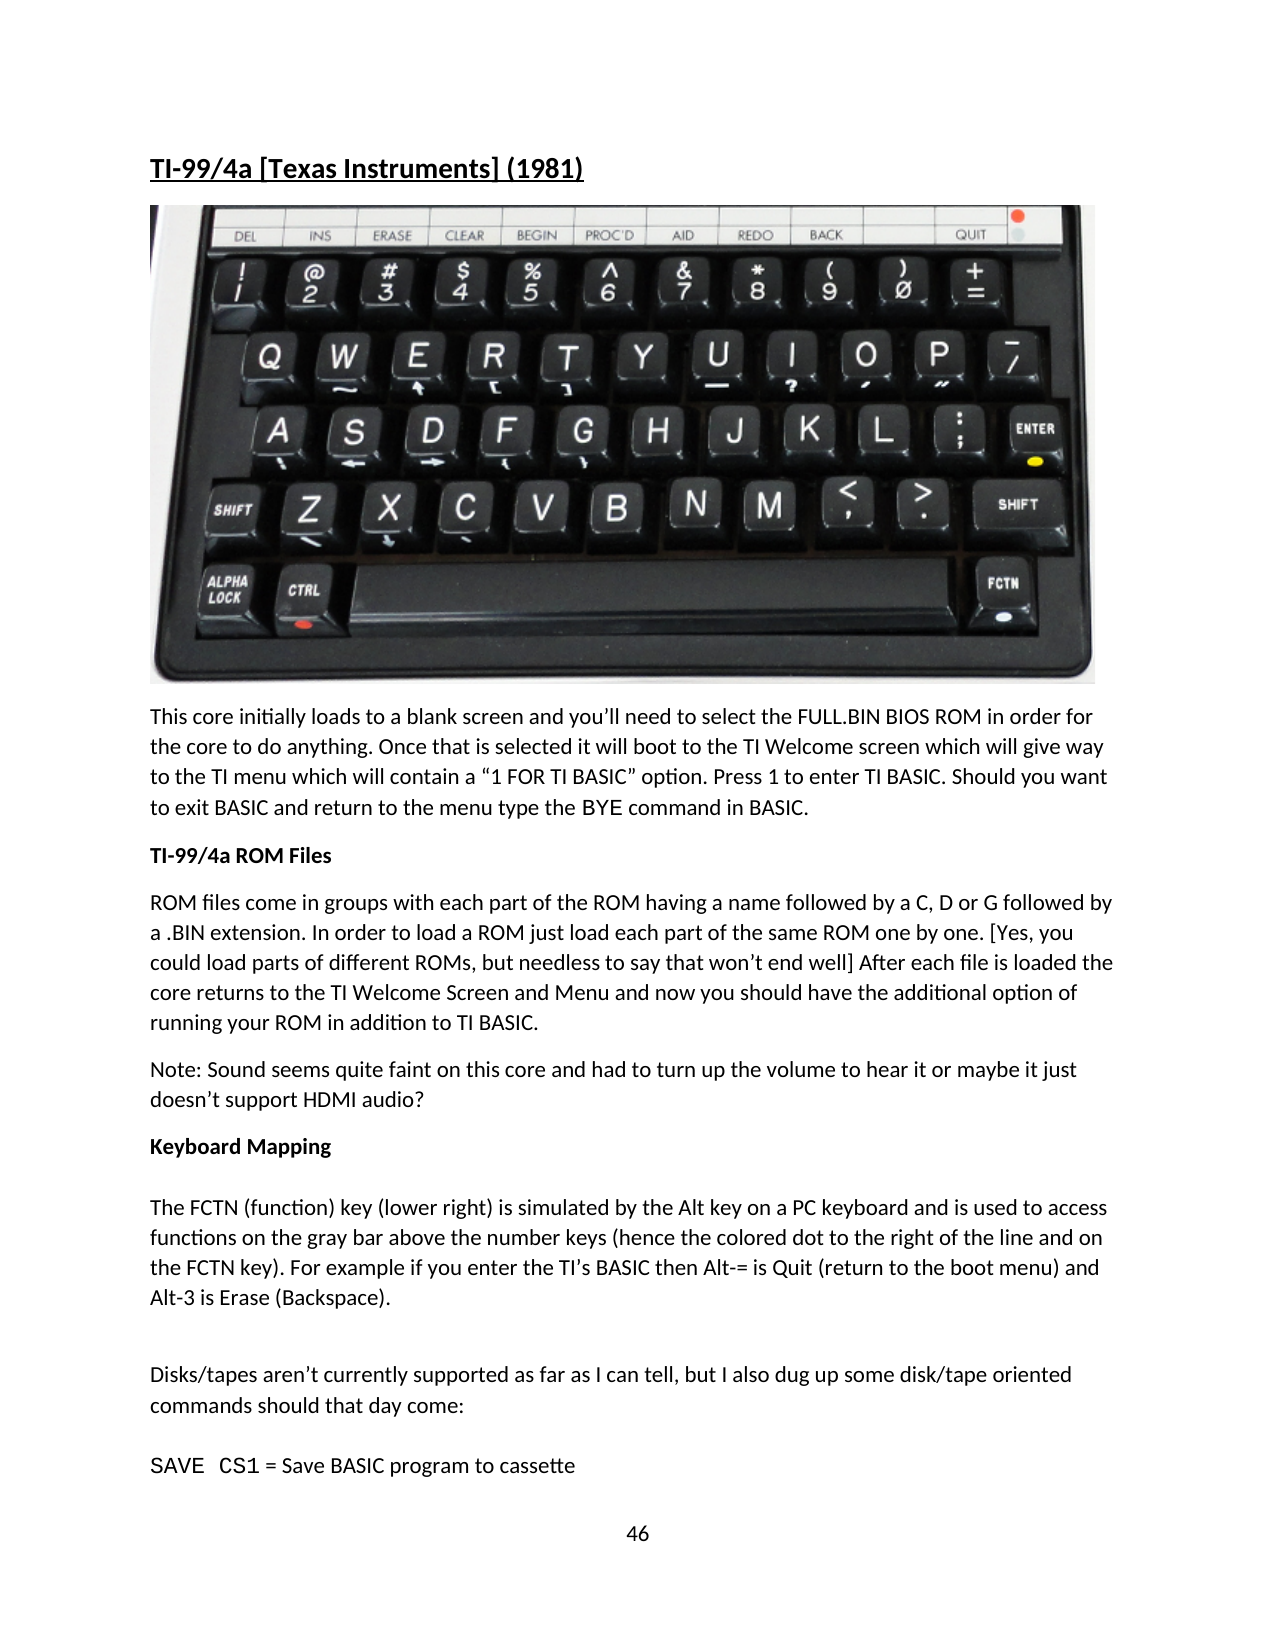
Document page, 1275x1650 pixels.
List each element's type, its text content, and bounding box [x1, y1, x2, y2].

text Keyboard Mapping The FCTN (function) key (lower right) is simulated by the Alt key on a PC keyboard and is used to access functions on the gray bar above the number keys (hence the colored dot to the right of the line and on the FCTN key). For example if you enter the TI’s BASIC then Alt-= is Quit (return to the boot menu) and Alt-3 is Erase (Backspace). [150, 1132, 1125, 1312]
picture [150, 205, 1096, 684]
text This core initially loads to a blank screen and you’ll need to select the FULL.BIN BIOS ROM in order for the core to do anything. Once that is selected it will boot to the TI Welcome screen which will give way to the TI menu which will contain a “1 FOR TI BASIC” option. Press 1 to enter TI BASIC. Should you want to exit BASIC and return to the menu type the BYE command in BASIC. [150, 702, 1125, 822]
text TI-99/4a [Texas Instruments] (1981) [150, 150, 1125, 186]
text Note: Sound seems quite faint on this core and had to turn up the volume to hear it or maybe it just doesn’t support HDMI audio? [150, 1055, 1125, 1114]
text TI-99/4a ROM Files [150, 841, 1125, 869]
text ROM files come in groups with each part of the ROM having a name followed by a C, D or G followed by a .BIN extension. In order to load a ROM just load each part of the same ROM one by one. [Yes, you could load parts of different ROMs, but needless to say that won’t end well] After each file is loaded the core returns to the TI Welcome Screen and Menu and now you should have the additional option of running your ROM in addition to TI BASIC. [150, 888, 1125, 1037]
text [150, 1330, 1125, 1480]
